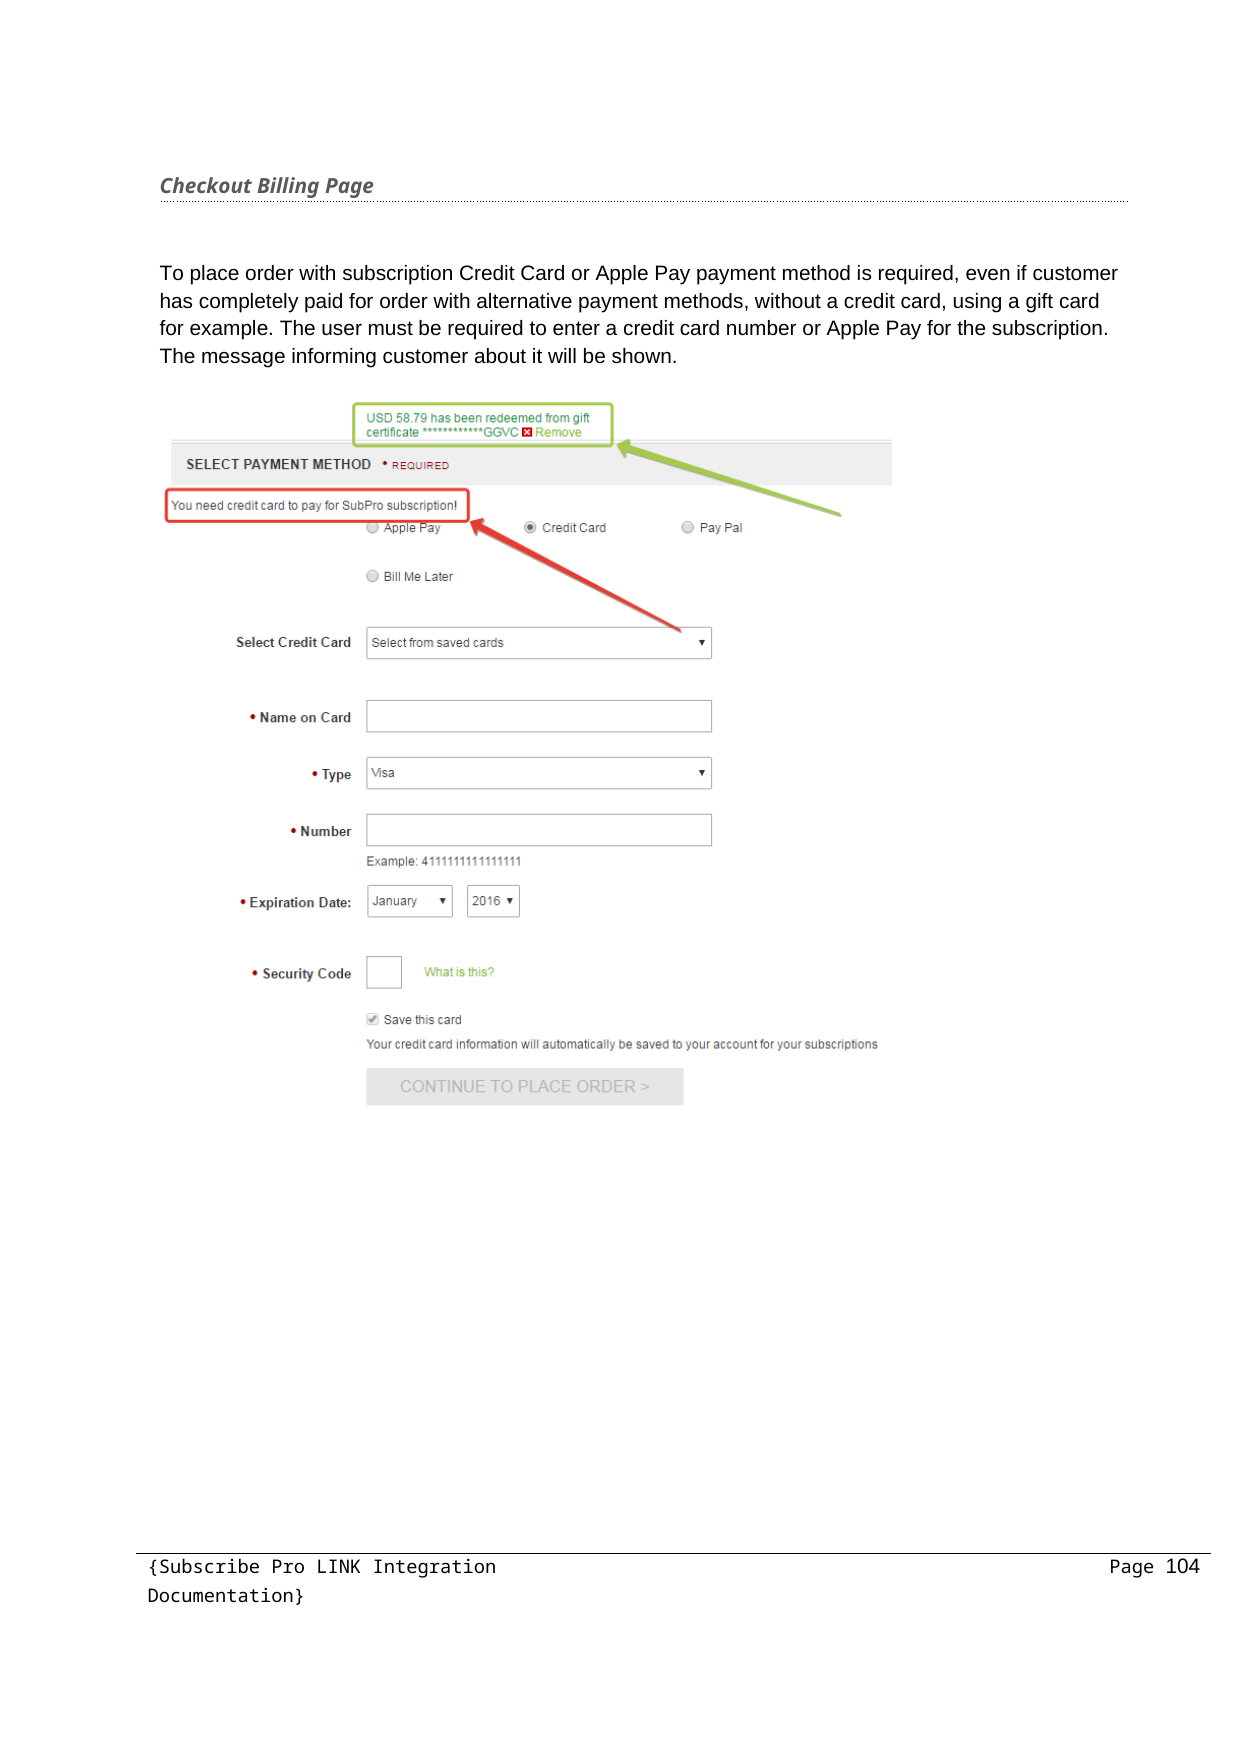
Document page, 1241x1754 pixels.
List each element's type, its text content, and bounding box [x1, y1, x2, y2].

text To place order with subscription Credit Card or Apple Pay payment method is required, even if customer has completely paid for order with alternative payment methods, without a credit card, using a gift card for example. The user must be required to enter a credit card number or Apple Pay for the subscription. The message informing customer about it will be shown. [159, 261, 1128, 367]
subtitle Checkout Billing Page [159, 171, 1128, 202]
picture [159, 398, 1128, 1136]
